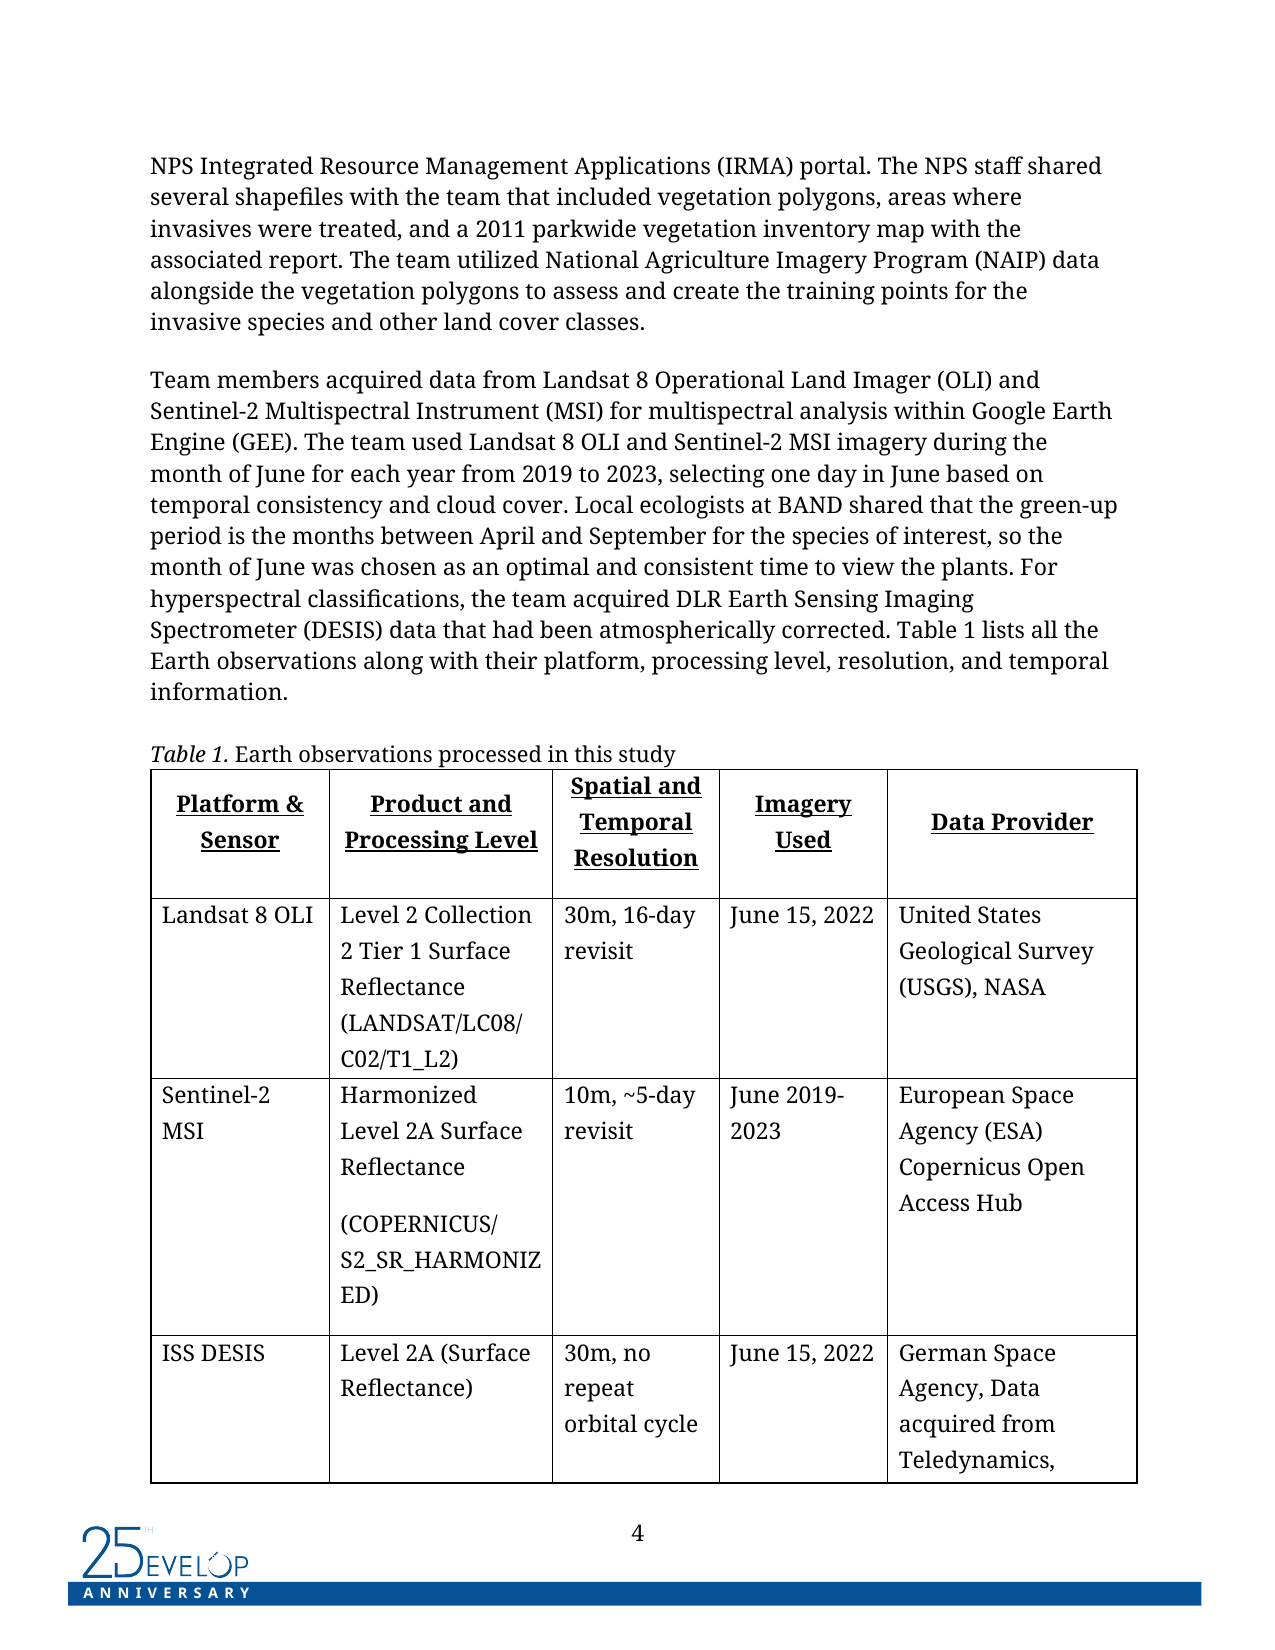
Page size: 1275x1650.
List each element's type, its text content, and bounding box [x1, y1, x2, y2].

table_header Spatial and Temporal Resolution [553, 770, 719, 898]
table_cell June 2019-2023 [720, 1079, 887, 1335]
table_header Platform & Sensor [152, 770, 329, 898]
table_cell Harmonized Level 2A Surface Reflectance (COPERNICUS/S2_SR_HARMONIZED) [330, 1079, 552, 1335]
table_cell 10m, ~5-day revisit [553, 1079, 719, 1335]
table_cell European Space Agency (ESA) Copernicus Open Access Hub [888, 1079, 1136, 1335]
table_cell United States Geological Survey (USGS), NASA [888, 899, 1136, 1078]
table_cell Sentinel-2 MSI [152, 1079, 329, 1335]
table_header Data Provider [888, 770, 1136, 898]
table_cell June 15, 2022 [720, 899, 887, 1078]
table_header Product and Processing Level [330, 770, 552, 898]
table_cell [553, 1336, 719, 1482]
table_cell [330, 1336, 552, 1482]
table_cell ISS DESIS [152, 1336, 329, 1482]
picture [75, 1518, 256, 1581]
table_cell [888, 1336, 1136, 1482]
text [150, 150, 1125, 337]
table_header Imagery Used [720, 770, 887, 898]
table_cell June 15, 2022 [720, 1336, 887, 1482]
table_cell 30m, 16-day revisit [553, 899, 719, 1078]
text Table 1. Earth observations processed in this study [150, 739, 1125, 769]
text Team members acquired data from Landsat 8 Operational Land Imager (OLI) and Sentinel-2 Multispectral Instrument (MSI) for multispectral analysis within Google Earth Engine (GEE). The team used Landsat 8 OLI and Sentinel-2 MSI imagery during the month of June for each year from 2019 to 2023, selecting one day in June based on temporal consistency and cloud cover. Local ecologists at BAND shared that the green-up period is the months between April and September for the species of interest, so the month of June was chosen as an optimal and consistent time to view the plants. For hyperspectral classifications, the team acquired DLR Earth Sensing Imaging Spectrometer (DESIS) data that had been atmospherically corrected. Table 1 lists all the Earth observations along with their platform, processing level, resolution, and temporal information. [150, 364, 1125, 708]
table_cell Landsat 8 OLI [152, 899, 329, 1078]
table_cell Level 2 Collection 2 Tier 1 Surface Reflectance (LANDSAT/LC08/C02/T1_L2) [330, 899, 552, 1078]
